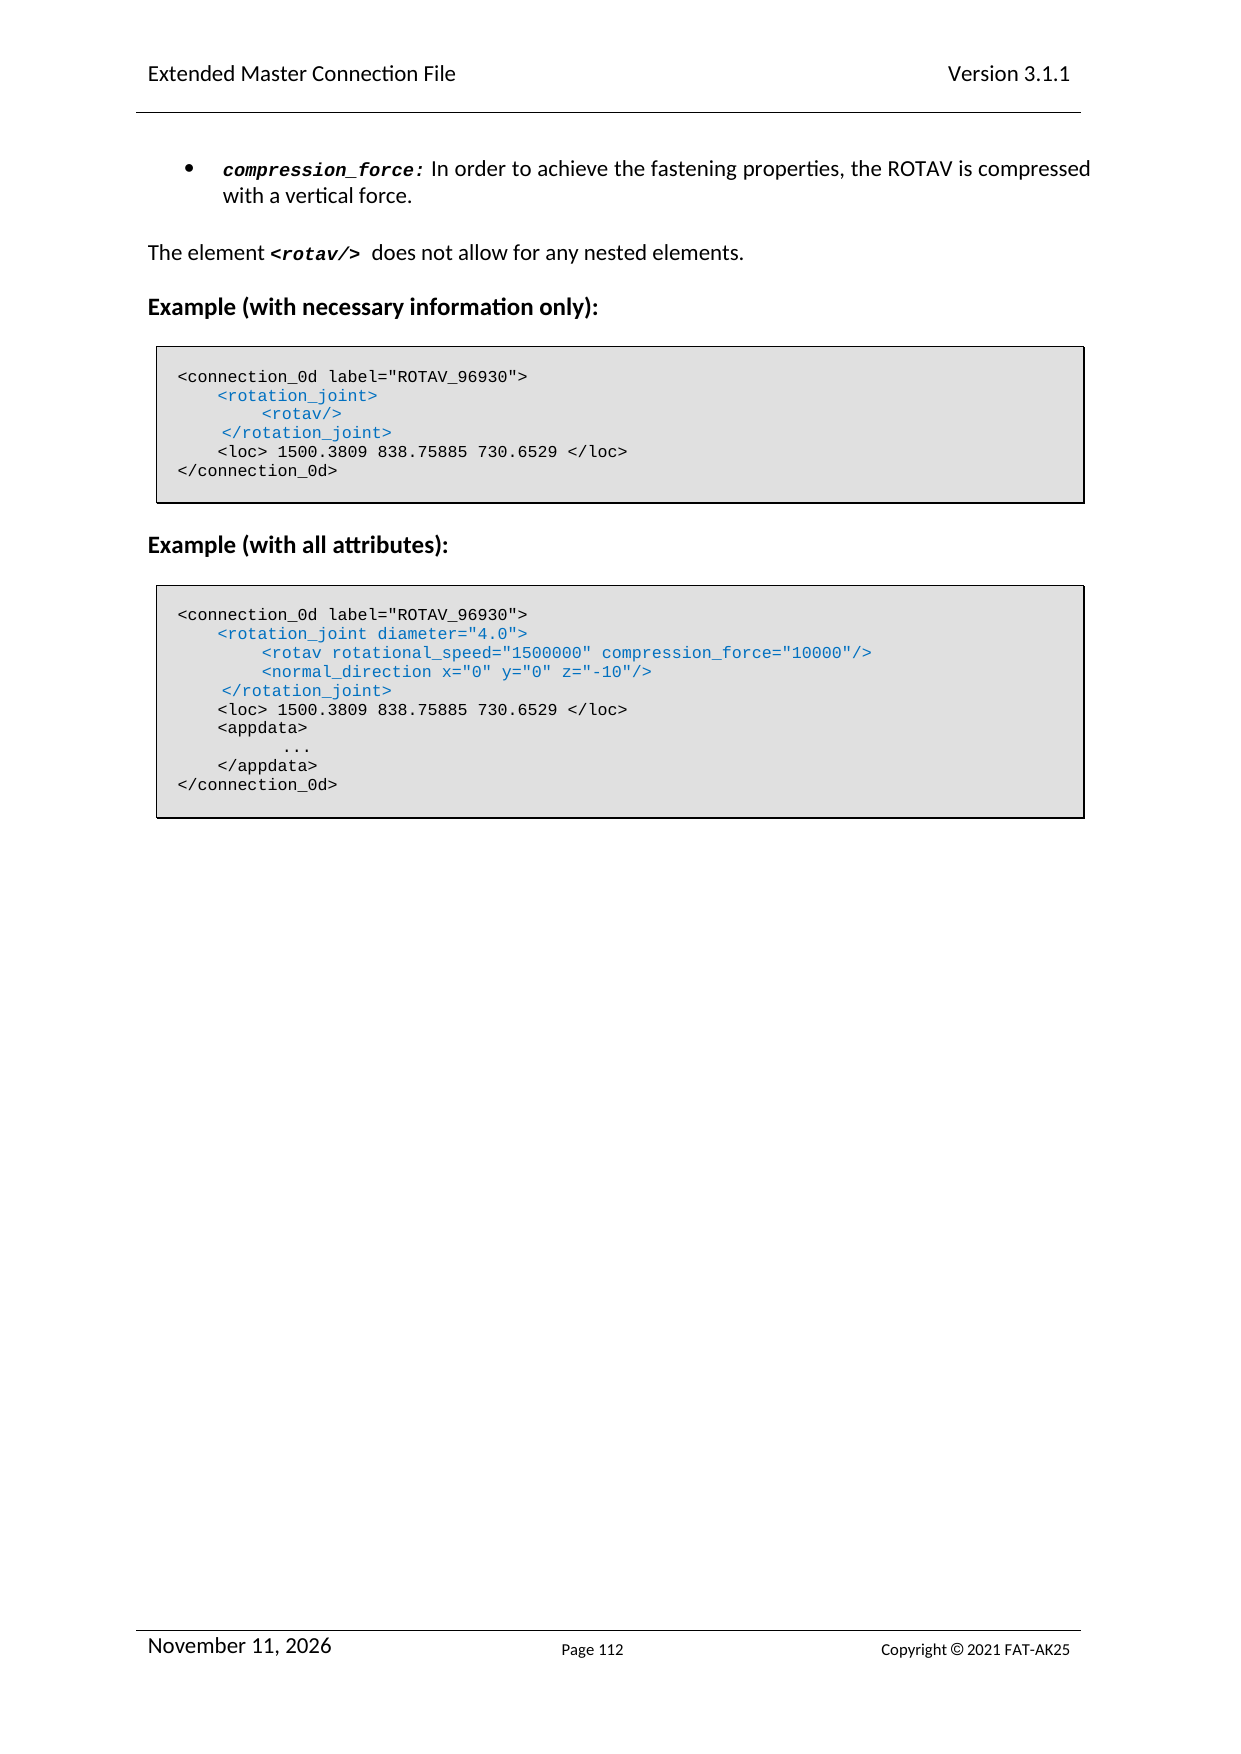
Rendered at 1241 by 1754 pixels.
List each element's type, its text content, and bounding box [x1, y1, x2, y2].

text <normal_direction x="0" y="0" z="-10"/> [157, 660, 1083, 679]
text <connection_0d label="ROTAV_96930"> [157, 365, 1083, 384]
text </connection_0d> [157, 459, 1083, 478]
text <rotation_joint diameter="4.0"> [157, 623, 1083, 641]
text Example (with necessary information only): [148, 291, 1092, 321]
text <loc> 1500.3809 838.75885 730.6529 </loc> [157, 441, 1083, 459]
text Example (with all attributes): [148, 529, 1092, 560]
text </rotation_joint> [157, 422, 1083, 441]
text The element <rotav/> does not allow for any nested elements. [148, 238, 1092, 266]
text <loc> 1500.3809 838.75885 730.6529 </loc> [157, 698, 1083, 717]
text <rotav/> [157, 403, 1083, 422]
text </connection_0d> [157, 773, 1083, 792]
text <rotation_joint> [157, 384, 1083, 403]
text </rotation_joint> [157, 679, 1083, 698]
text </appdata> [157, 754, 1083, 773]
text <connection_0d label="ROTAV_96930"> [157, 604, 1083, 623]
text <appdata> [157, 717, 1083, 736]
text ... [157, 736, 1083, 754]
text <rotav rotational_speed="1500000" compression_force="10000"/> [157, 641, 1083, 660]
list compression_force: In order to achieve the fastening properties, the ROTAV is compressed with a vertical force. [185, 154, 1092, 210]
